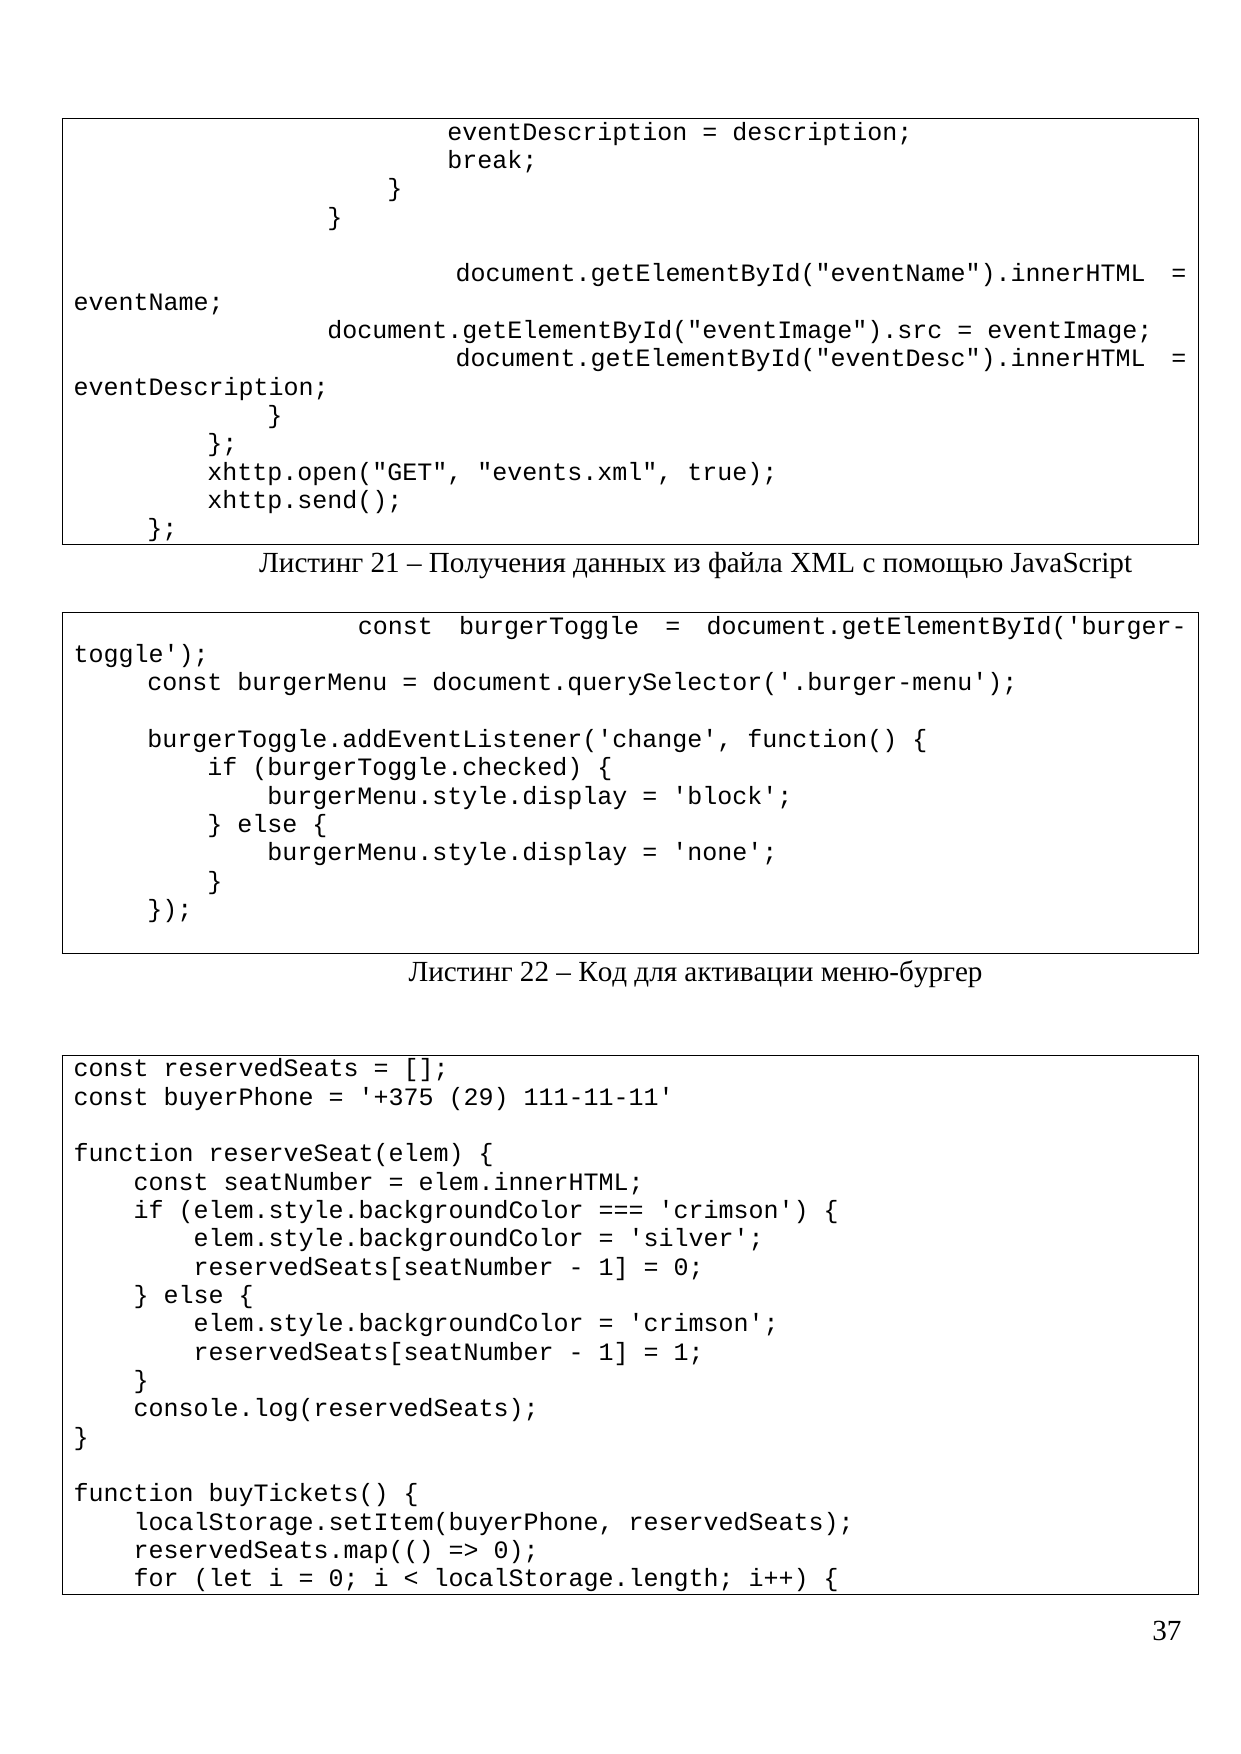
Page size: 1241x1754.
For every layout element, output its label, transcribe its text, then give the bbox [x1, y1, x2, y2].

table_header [63, 119, 1198, 544]
table_header const burgerToggle = document.getElementById('burger-toggle'); const burgerMenu = document.querySelector('.burger-menu'); burgerToggle.addEventListener('change', function() { if (burgerToggle.checked) { burgerMenu.style.display = 'block'; } else { burgerMenu.style.display = 'none'; } }); [63, 613, 1198, 953]
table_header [63, 1056, 1198, 1594]
text Листинг 22 – Код для активации меню-бургер [136, 954, 1181, 988]
text Листинг 21 – Получения данных из файла XML с помощью JavaScript [136, 545, 1181, 579]
